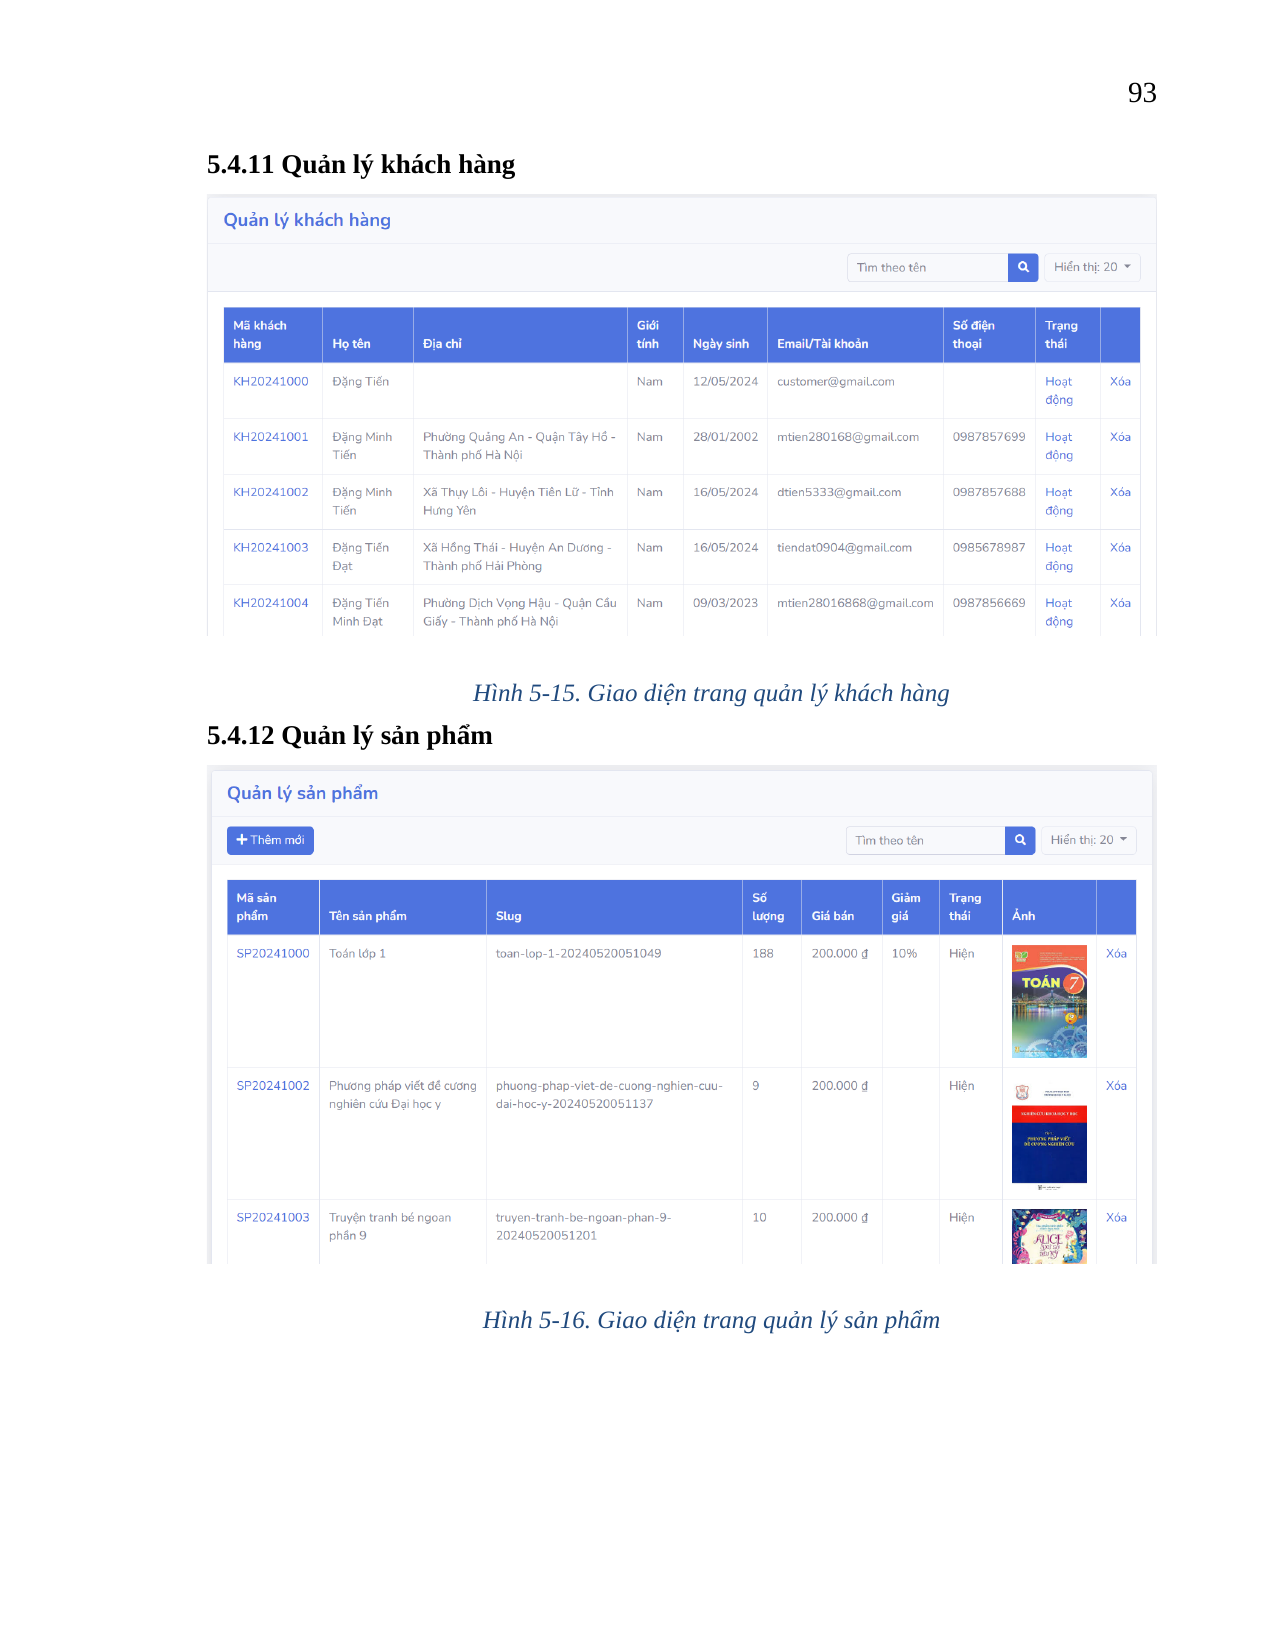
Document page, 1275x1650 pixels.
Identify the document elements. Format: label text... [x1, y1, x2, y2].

picture [206, 765, 1157, 1264]
picture [206, 194, 1157, 636]
subtitle Quản lý sản phẩm [207, 719, 1157, 750]
text Hình 5-15. Giao diện trang quản lý khách hàng [207, 678, 1157, 706]
text Hình 5-16. Giao diện trang quản lý sản phẩm [207, 1306, 1157, 1334]
subtitle Quản lý khách hàng [207, 148, 1157, 179]
